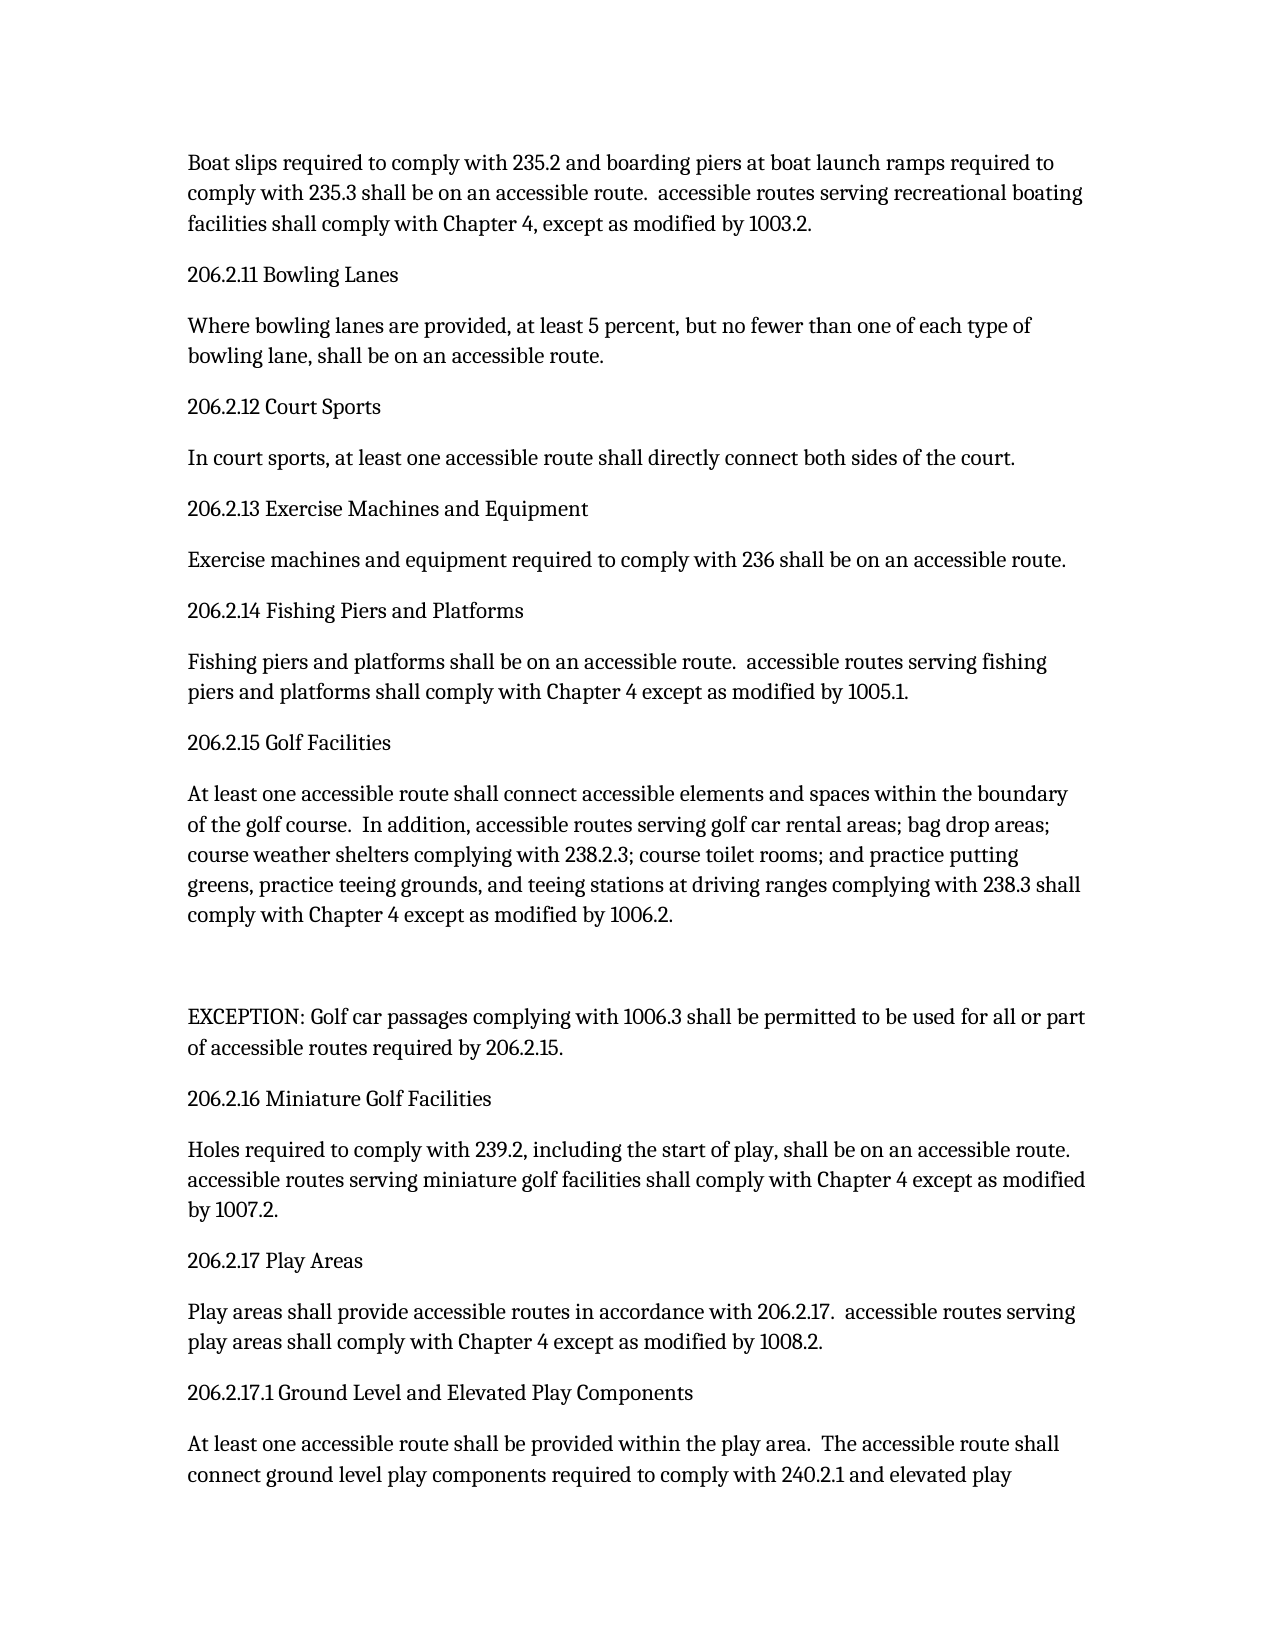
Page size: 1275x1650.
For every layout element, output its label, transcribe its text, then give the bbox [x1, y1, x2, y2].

text 206.2.16 Miniature Golf Facilities [187, 1085, 1087, 1112]
text In court sports, at least one accessible route shall directly connect both sides of the court. [187, 445, 1087, 471]
text 206.2.14 Fishing Piers and Platforms [187, 598, 1087, 624]
text 206.2.17 Play Areas [187, 1248, 1087, 1274]
text Exercise machines and equipment required to comply with 236 shall be on an accessible route. [187, 547, 1087, 573]
text At least one accessible route shall connect accessible elements and spaces within the boundary of the golf course. In addition, accessible routes serving golf car rental areas; bag drop areas; course weather shelters complying with 238.2.3; course toilet rooms; and practice putting greens, practice teeing grounds, and teeing stations at driving ranges complying with 238.3 shall comply with Chapter 4 except as modified by 1006.2. [187, 781, 1087, 928]
text 206.2.13 Exercise Machines and Equipment [187, 496, 1087, 522]
text Where bowling lanes are provided, at least 5 percent, but no fewer than one of each type of bowling lane, shall be on an accessible route. [187, 312, 1087, 369]
text 206.2.12 Court Sports [187, 394, 1087, 420]
text 206.2.15 Golf Facilities [187, 730, 1087, 757]
text Holes required to comply with 239.2, including the start of play, shall be on an accessible route. accessible routes serving miniature golf facilities shall comply with Chapter 4 except as modified by 1007.2. [187, 1136, 1087, 1223]
text Fishing piers and platforms shall be on an accessible route. accessible routes serving fishing piers and platforms shall comply with Chapter 4 except as modified by 1005.1. [187, 649, 1087, 706]
text Play areas shall provide accessible routes in accordance with 206.2.17. accessible routes serving play areas shall comply with Chapter 4 except as modified by 1008.2. [187, 1299, 1087, 1356]
text EXCEPTION: Golf car passages complying with 1006.3 shall be permitted to be used for all or part of accessible routes required by 206.2.15. [187, 1004, 1087, 1061]
text 206.2.17.1 Ground Level and Elevated Play Components [187, 1380, 1087, 1407]
text 206.2.11 Bowling Lanes [187, 261, 1087, 288]
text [187, 1431, 1087, 1488]
text Boat slips required to comply with 235.2 and boarding piers at boat launch ramps required to comply with 235.3 shall be on an accessible route. accessible routes serving recreational boating facilities shall comply with Chapter 4, except as modified by 1003.2. [187, 150, 1087, 237]
